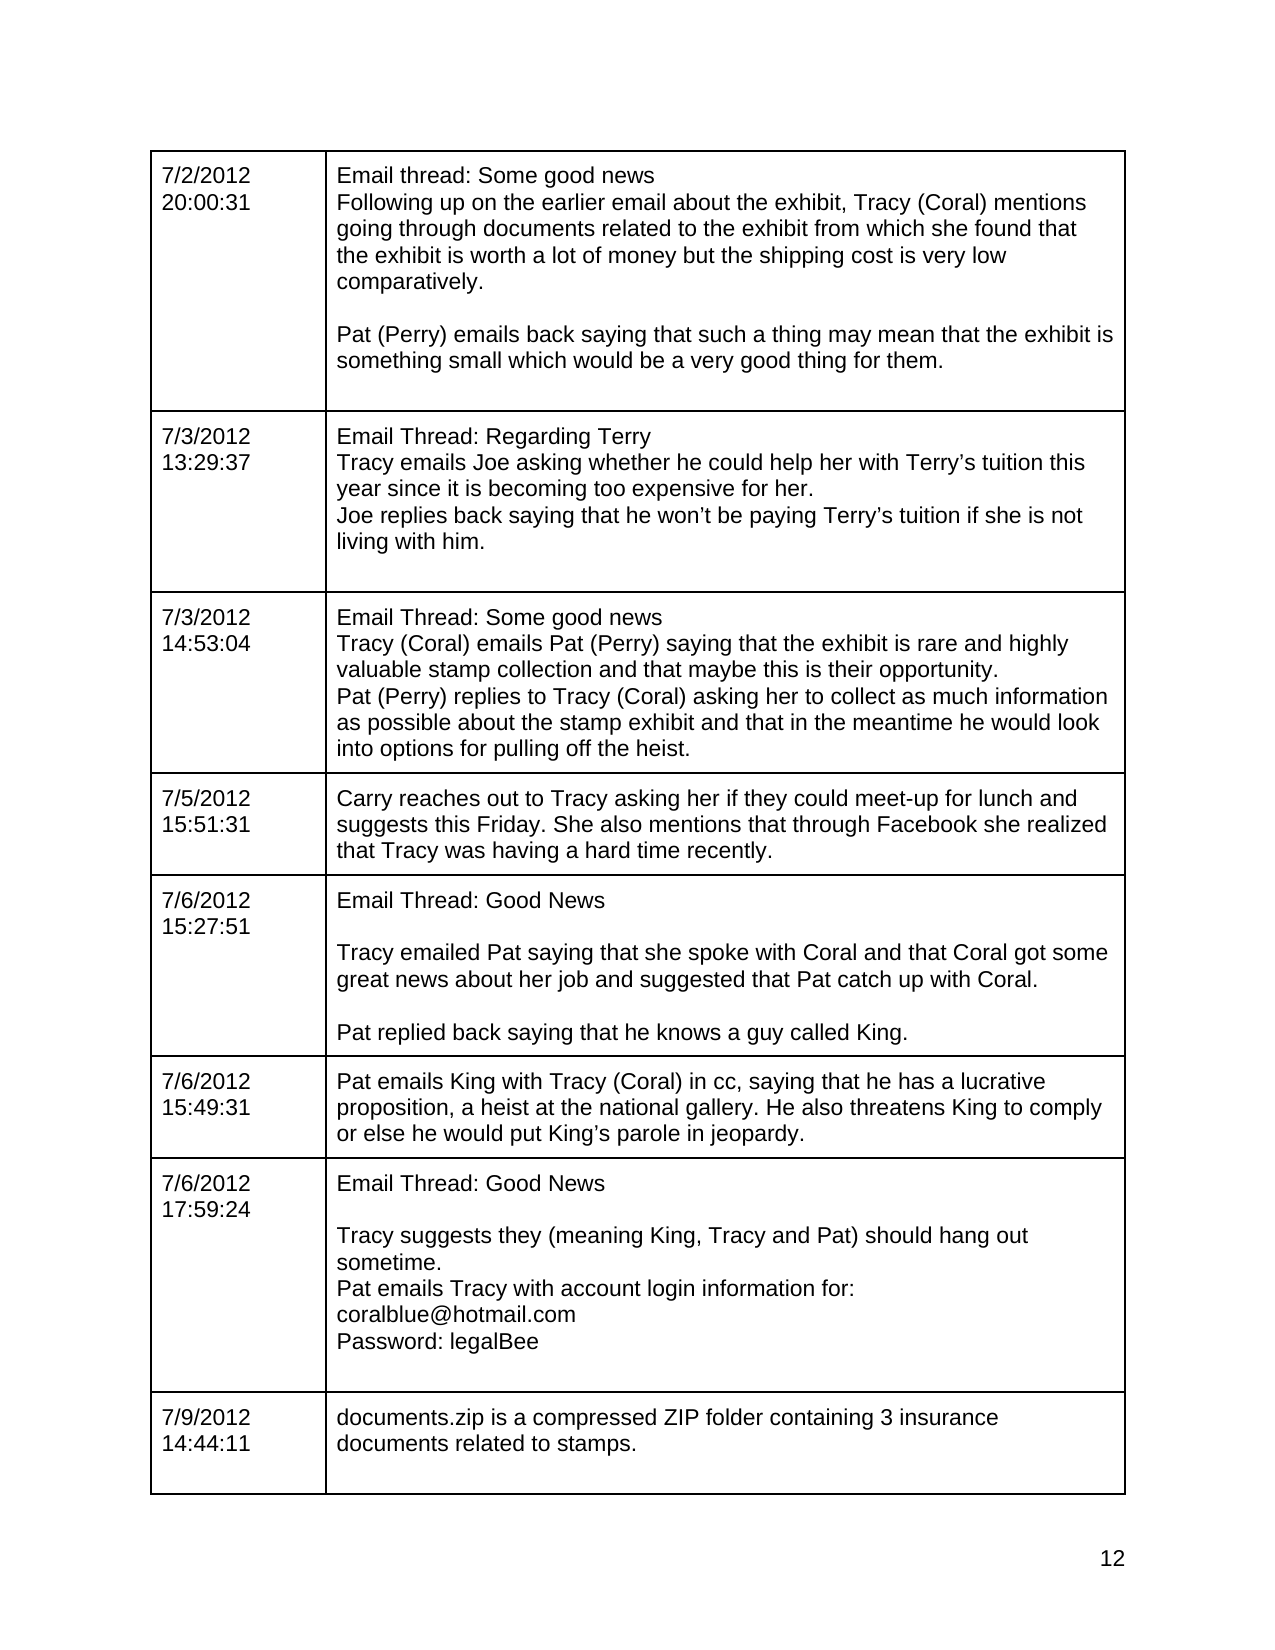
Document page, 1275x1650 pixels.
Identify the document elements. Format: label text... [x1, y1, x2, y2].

table_cell 7/3/2012 14:53:04 [152, 593, 325, 772]
table_cell Pat emails King with Tracy (Coral) in cc, saying that he has a lucrative proposition, a heist at the national gallery. He also threatens King to comply or else he would put King’s parole in jeopardy. [327, 1057, 1124, 1157]
table_cell 7/6/2012 17:59:24 [152, 1159, 325, 1391]
table_cell Email Thread: Good News Tracy emailed Pat saying that she spoke with Coral and that Coral got some great news about her job and suggested that Pat catch up with Coral. Pat replied back saying that he knows a guy called King. [327, 876, 1124, 1055]
table_cell 7/6/2012 15:49:31 [152, 1057, 325, 1157]
table_cell 7/2/2012 20:00:31 [152, 152, 325, 410]
table_cell 7/5/2012 15:51:31 [152, 774, 325, 874]
table_cell Email Thread: Some good news Tracy (Coral) emails Pat (Perry) saying that the exhibit is rare and highly valuable stamp collection and that maybe this is their opportunity. Pat (Perry) replies to Tracy (Coral) asking her to collect as much information as possible about the stamp exhibit and that in the meantime he would look into options for pulling off the heist. [327, 593, 1124, 772]
table_cell 7/3/2012 13:29:37 [152, 412, 325, 591]
table_cell Email thread: Some good news Following up on the earlier email about the exhibit, Tracy (Coral) mentions going through documents related to the exhibit from which she found that the exhibit is worth a lot of money but the shipping cost is very low comparatively. Pat (Perry) emails back saying that such a thing may mean that the exhibit is something small which would be a very good thing for them. [327, 152, 1124, 410]
table_cell Email Thread: Regarding Terry Tracy emails Joe asking whether he could help her with Terry’s tuition this year since it is becoming too expensive for her. Joe replies back saying that he won’t be paying Terry’s tuition if she is not living with him. [327, 412, 1124, 591]
table_cell Carry reaches out to Tracy asking her if they could meet-up for lunch and suggests this Friday. She also mentions that through Facebook she realized that Tracy was having a hard time recently. [327, 774, 1124, 874]
table_cell 7/6/2012 15:27:51 [152, 876, 325, 1055]
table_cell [327, 1393, 1124, 1493]
table_cell 7/9/2012 14:44:11 [152, 1393, 325, 1493]
table_cell Email Thread: Good News Tracy suggests they (meaning King, Tracy and Pat) should hang out sometime. Pat emails Tracy with account login information for: coralblue@hotmail.com Password: legalBee [327, 1159, 1124, 1391]
